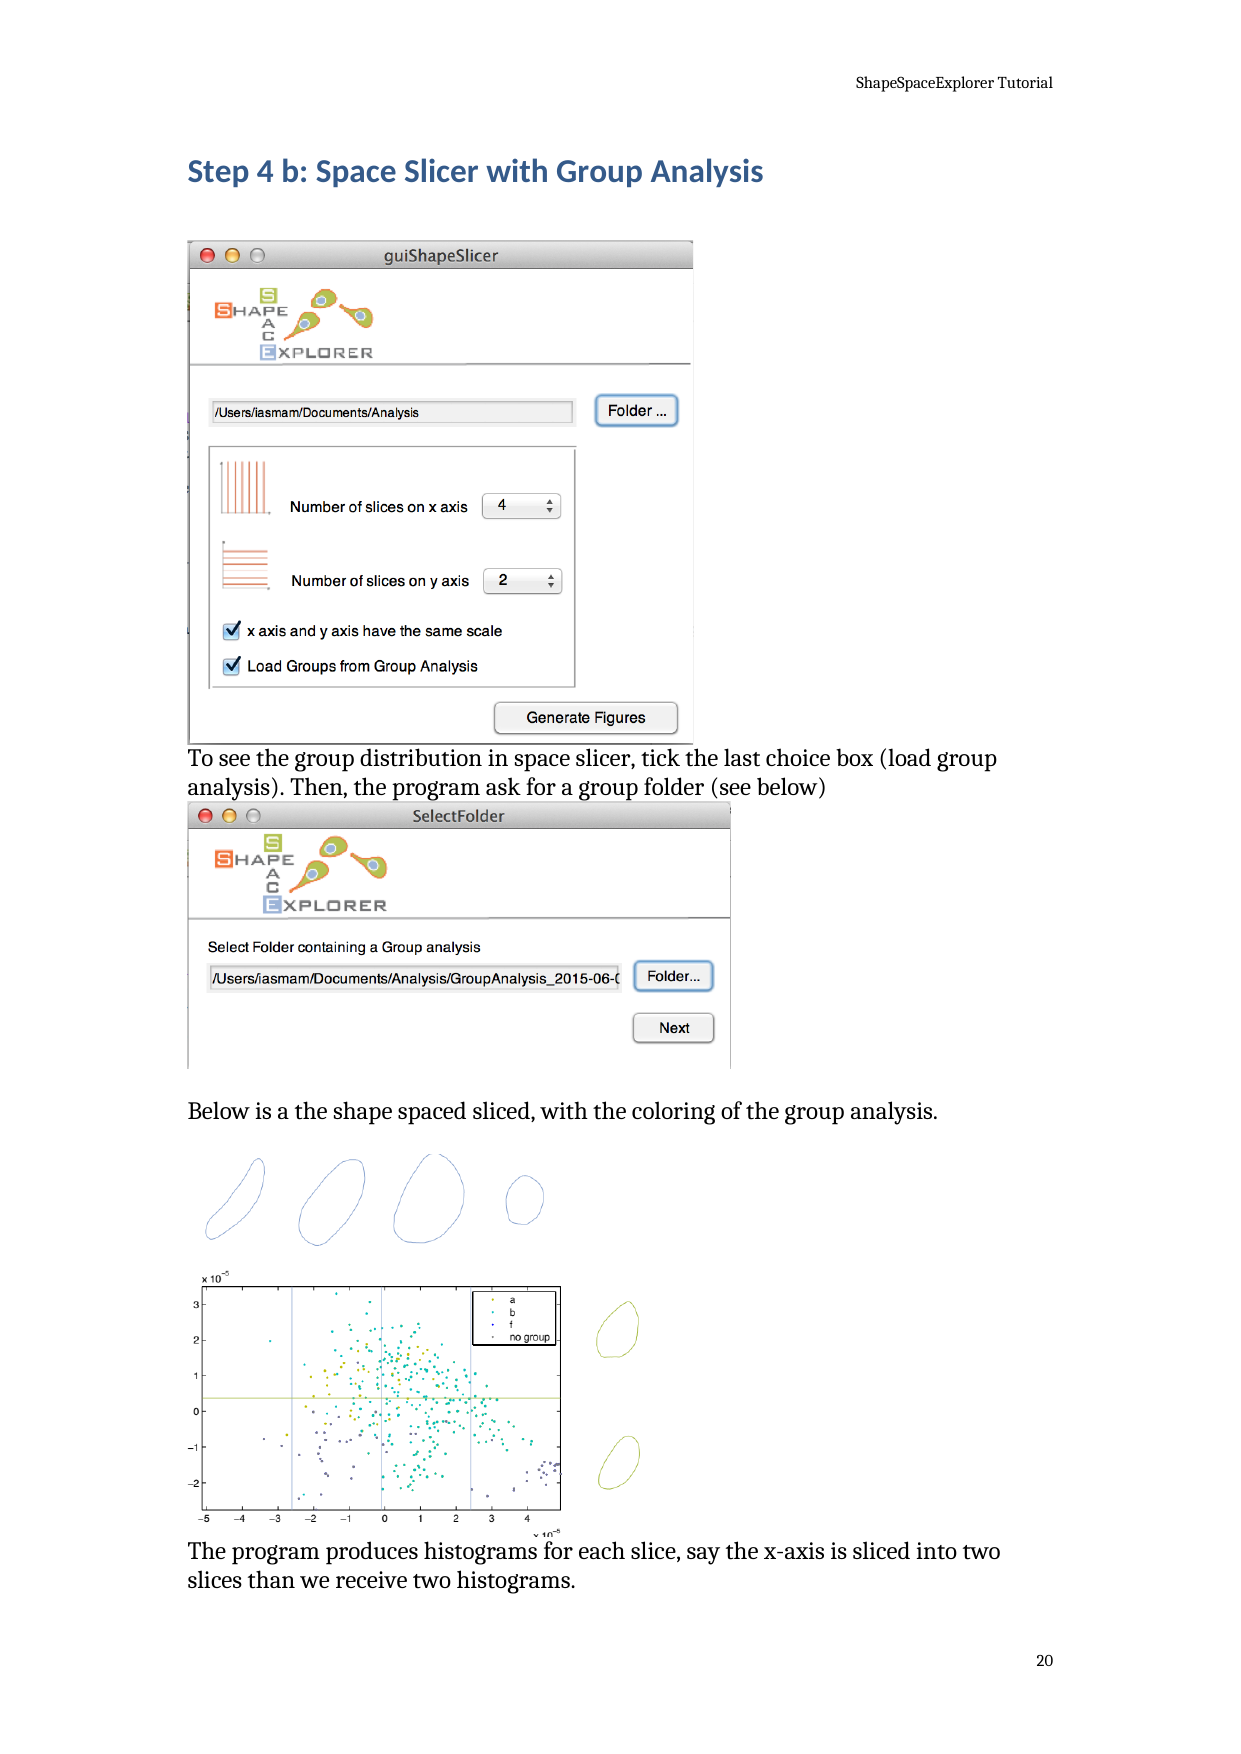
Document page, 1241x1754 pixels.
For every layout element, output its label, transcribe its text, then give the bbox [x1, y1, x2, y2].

picture [187, 801, 731, 1069]
text Below is a the shape spaced sliced, with the coloring of the group analysis. [187, 1097, 1053, 1126]
text The program produces histograms for each slice, say the x-axis is sliced into two slices than we receive two histograms. [187, 1537, 1053, 1594]
subtitle Step 4 b: Space Slicer with Group Analysis [187, 150, 1053, 191]
picture [187, 240, 694, 745]
text To see the group distribution in space slicer, tick the last choice box (load group analysis). Then, the program ask for a group folder (see below) [187, 744, 1053, 802]
